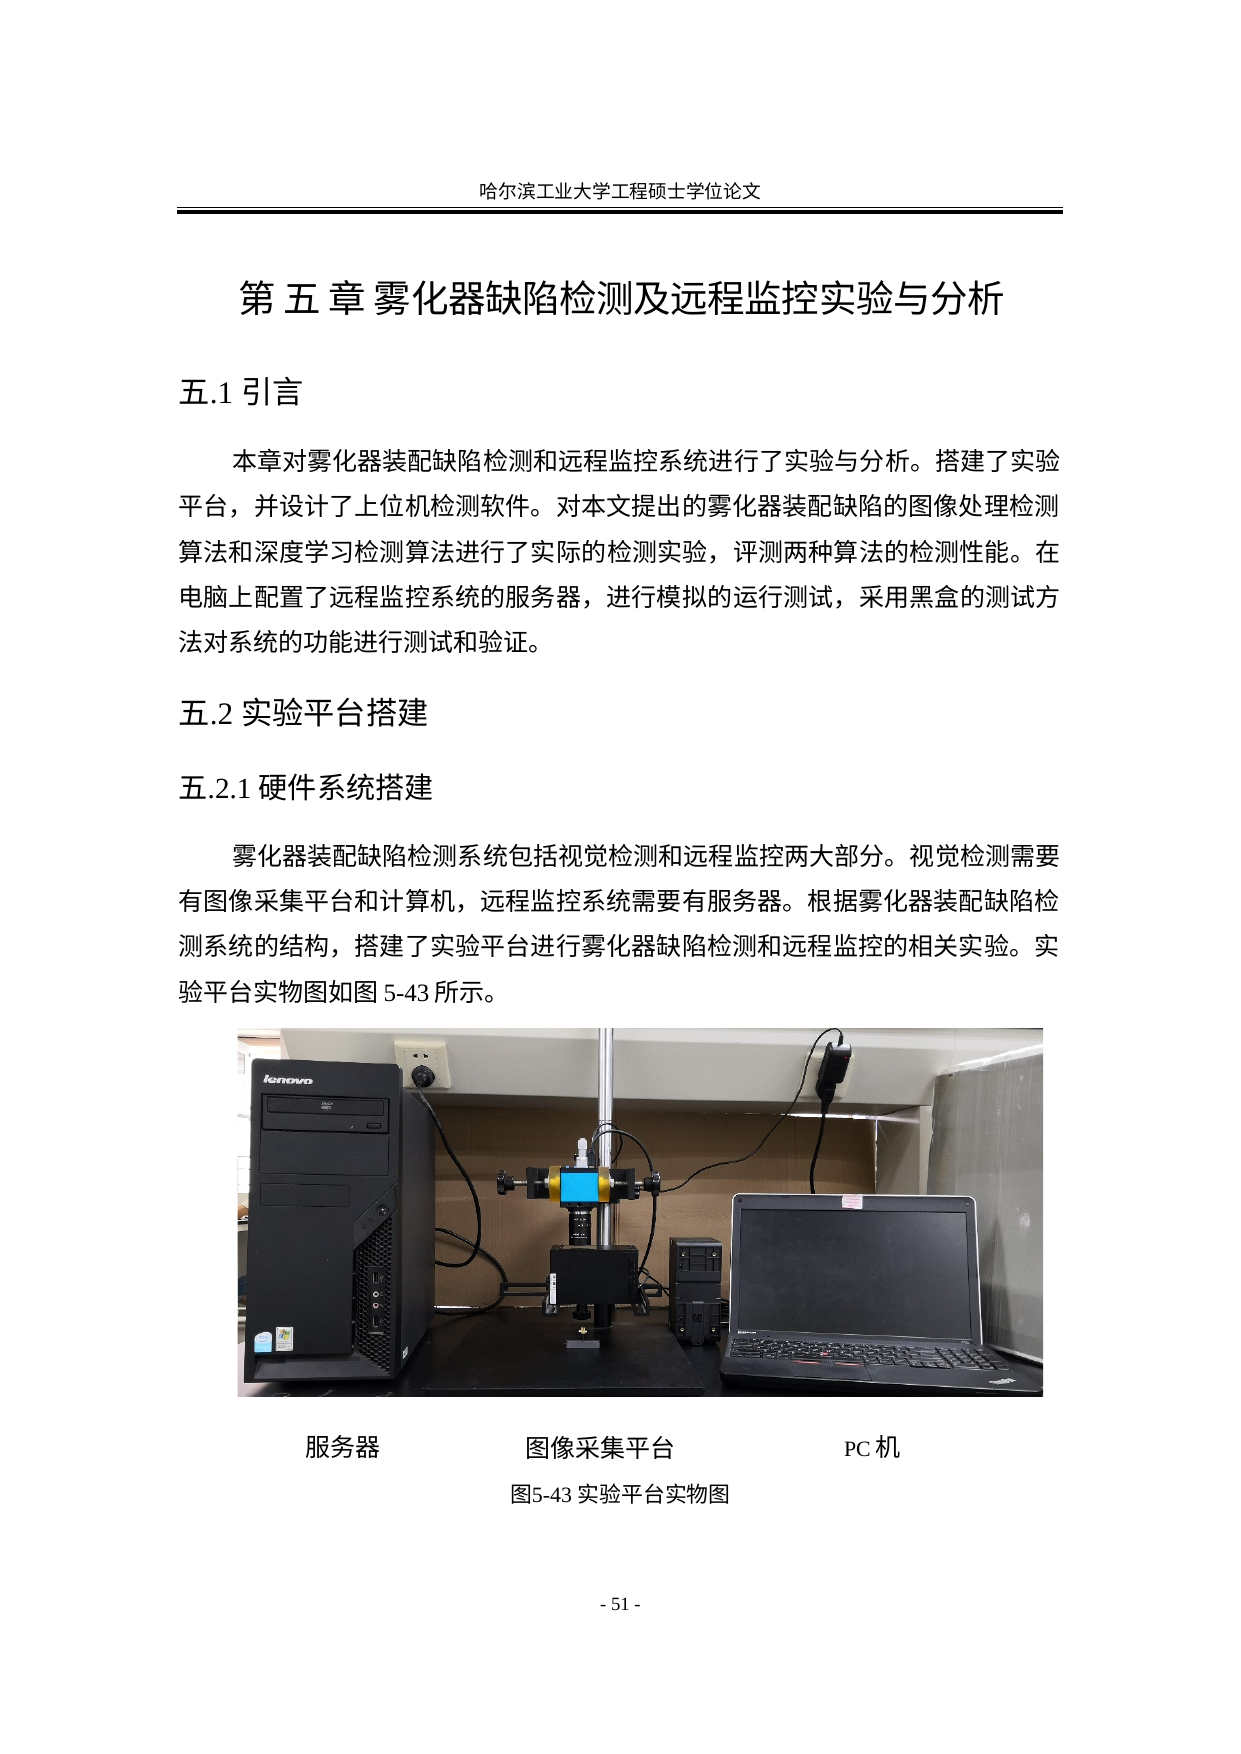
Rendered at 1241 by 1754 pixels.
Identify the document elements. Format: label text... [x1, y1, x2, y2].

subtitle 引言 [178, 367, 1062, 412]
picture [237, 1028, 1044, 1397]
subtitle 硬件系统搭建 [178, 765, 1062, 807]
subtitle 雾化器缺陷检测及远程监控实验与分析 [178, 269, 1062, 323]
subtitle 实验平台搭建 [178, 688, 1062, 733]
text 本章对雾化器装配缺陷检测和远程监控系统进行了实验与分析。搭建了实验平台，并设计了上位机检测软件。对本文提出的雾化器装配缺陷的图像处理检测算法和深度学习检测算法进行了实际的检测实验，评测两种算法的检测性能。在电脑上配置了远程监控系统的服务器，进行模拟的运行测试，采用黑盒的测试方法对系统的功能进行测试和验证。 [178, 441, 1062, 659]
